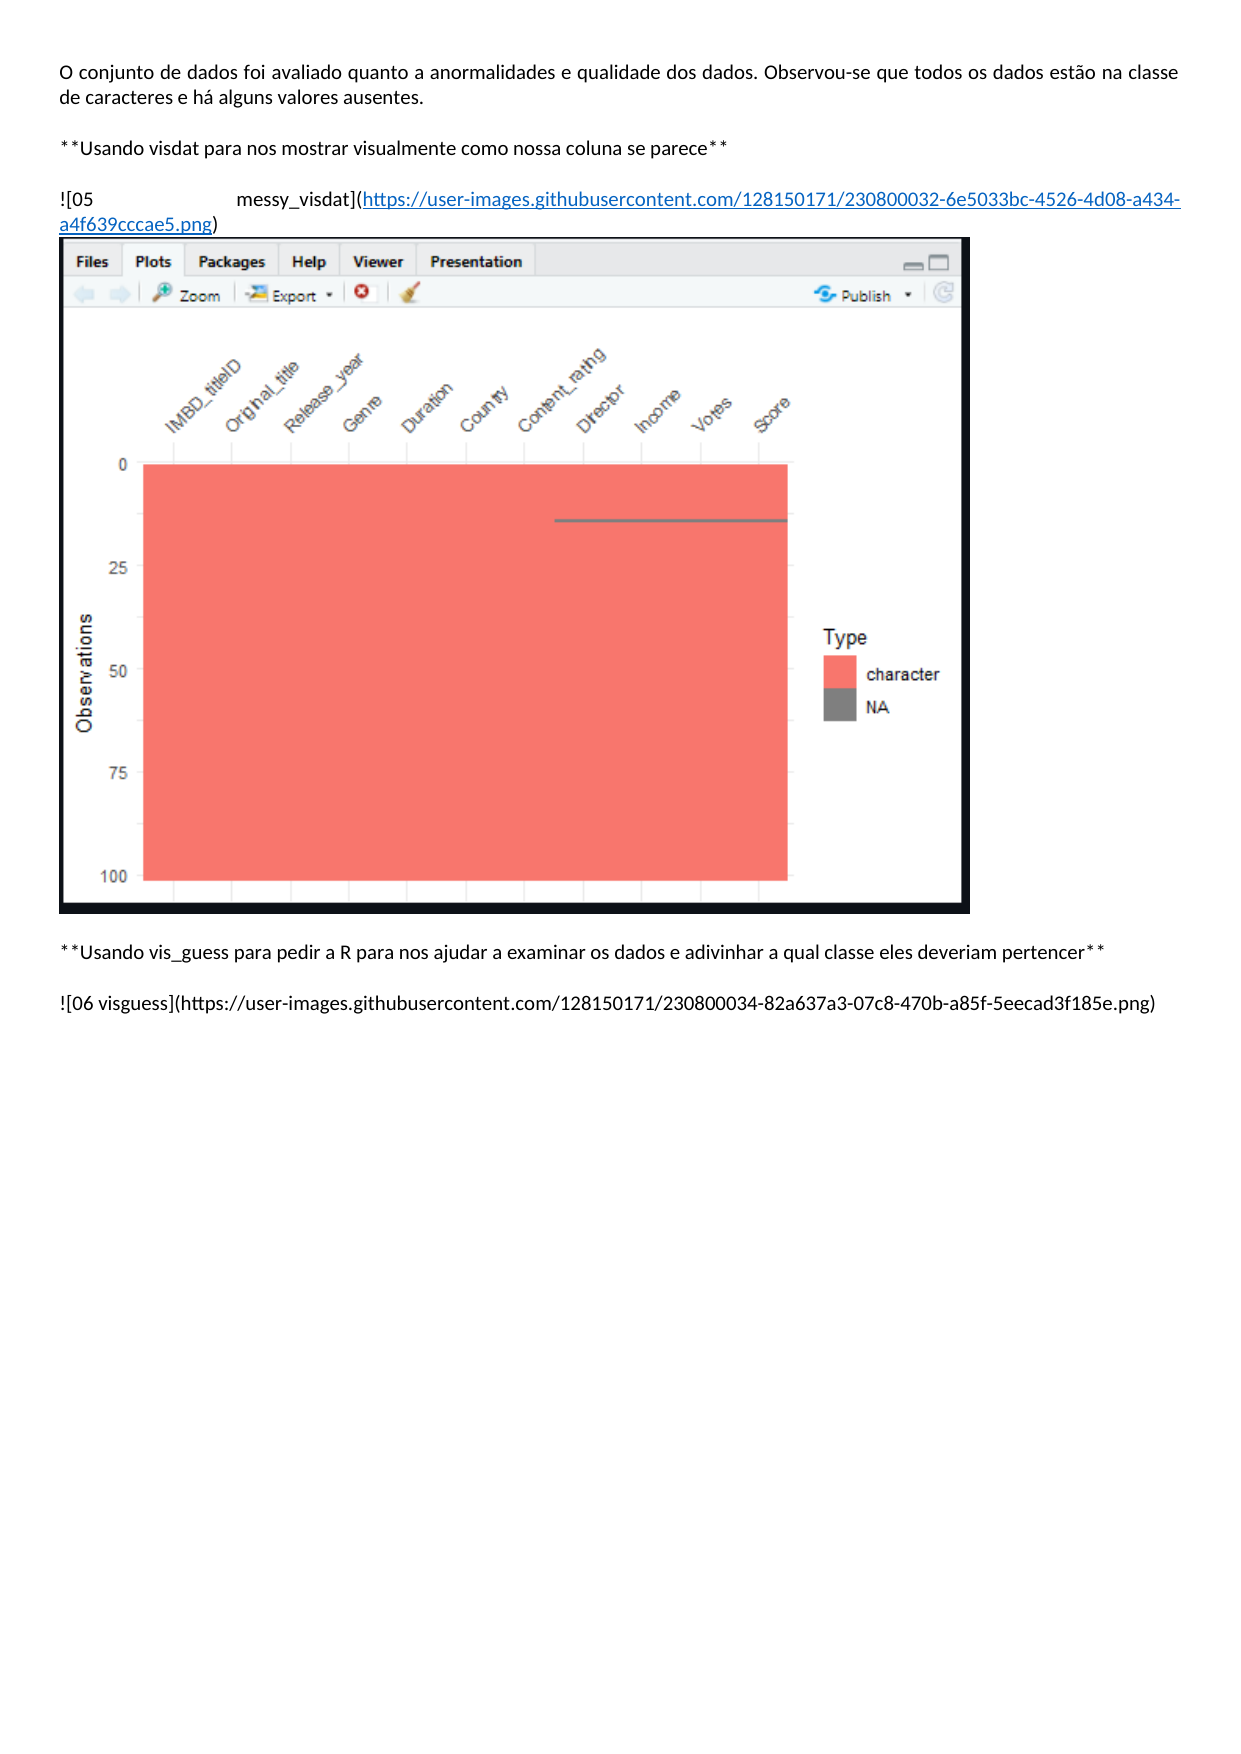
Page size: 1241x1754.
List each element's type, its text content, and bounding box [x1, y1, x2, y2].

text **Usando visdat para nos mostrar visualmente como nossa coluna se parece** [59, 135, 1181, 161]
text O conjunto de dados foi avaliado quanto a anormalidades e qualidade dos dados. Observou-se que todos os dados estão na classe de caracteres e há alguns valores ausentes. [59, 59, 1181, 110]
text **Usando vis_guess para pedir a R para nos ajudar a examinar os dados e adivinhar a qual classe eles deveriam pertencer** [59, 939, 1181, 964]
text ![05 messy_visdat](https://user-images.githubusercontent.com/128150171/230800032-6e5033bc-4526-4d08-a434-a4f639cccae5.png) [59, 186, 1181, 237]
picture [59, 237, 970, 914]
text ![06 visguess](https://user-images.githubusercontent.com/128150171/230800034-82a637a3-07c8-470b-a85f-5eecad3f185e.png) [59, 990, 1181, 1015]
